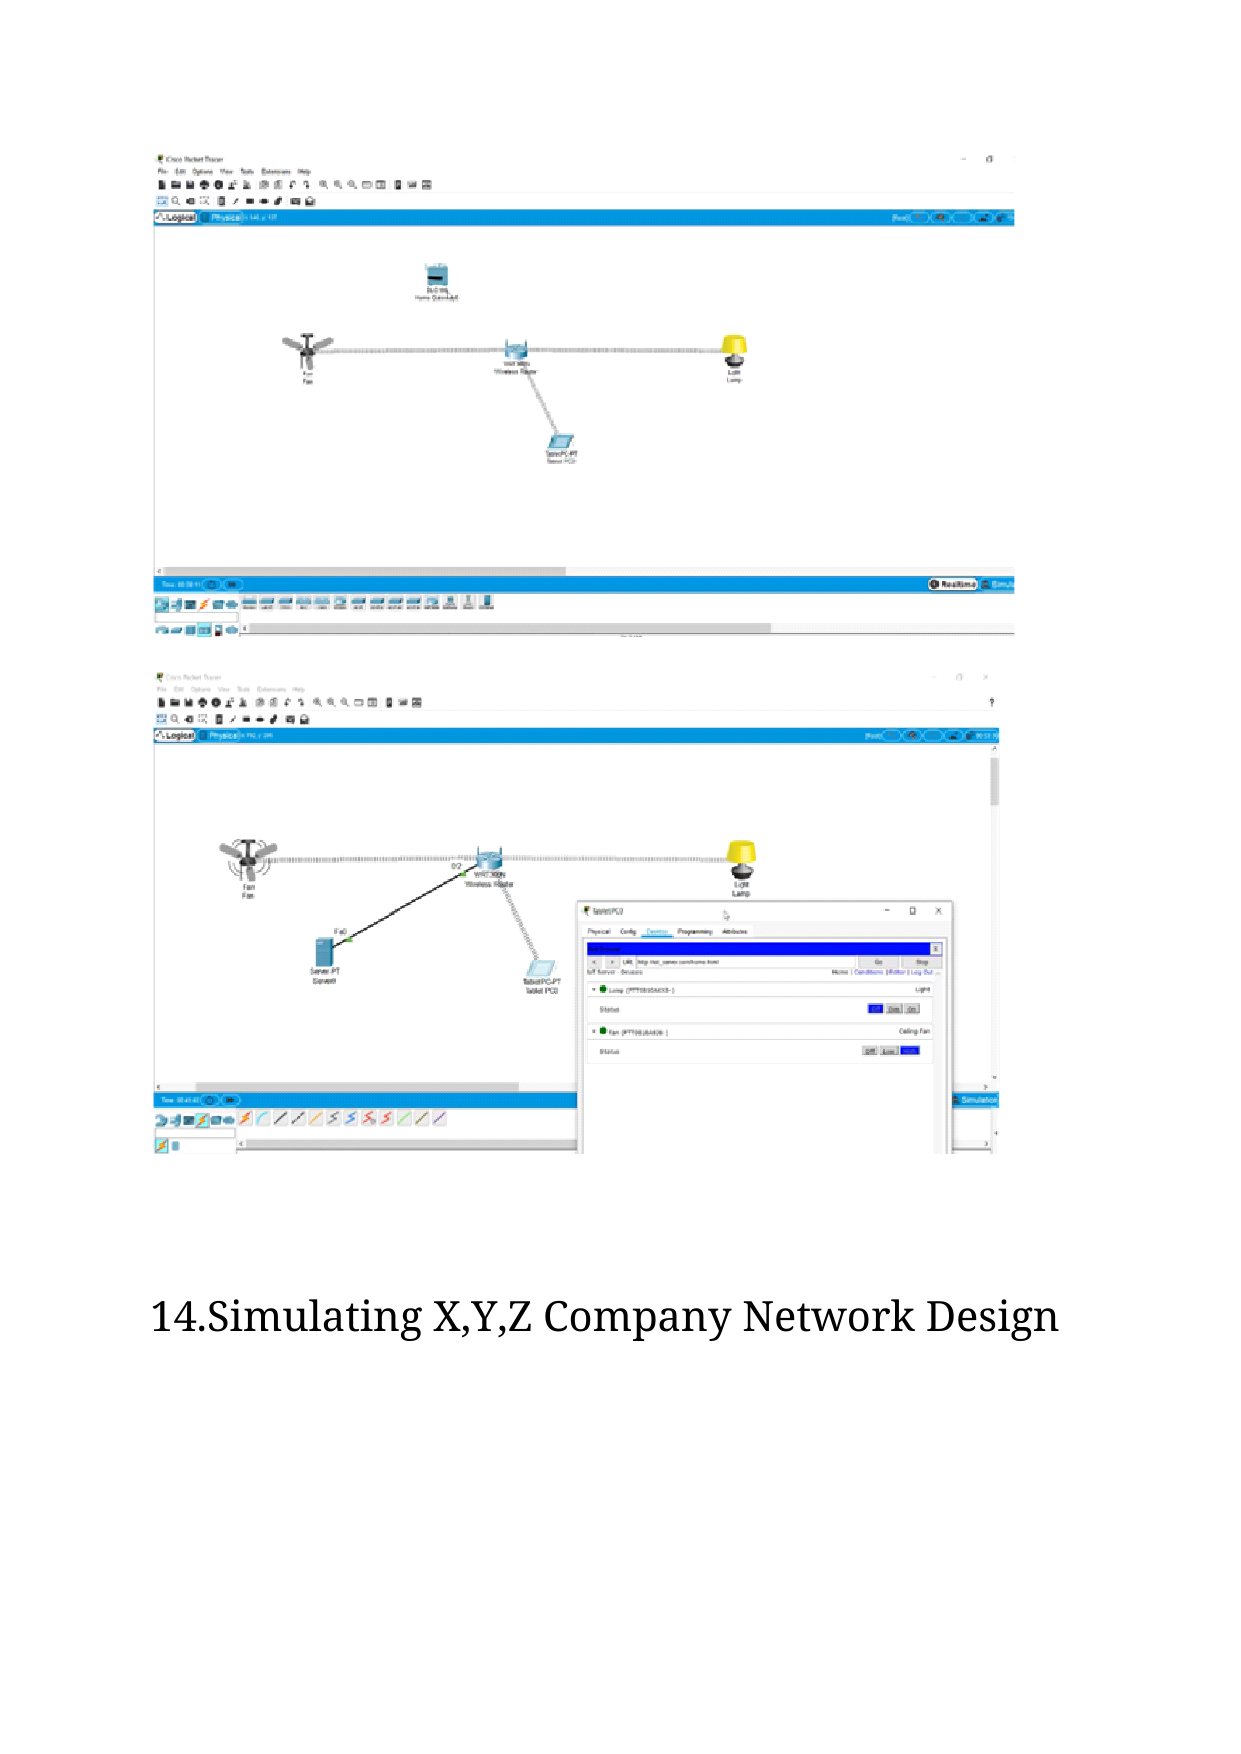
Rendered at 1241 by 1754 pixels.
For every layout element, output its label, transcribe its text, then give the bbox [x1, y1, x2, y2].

text 14.Simulating X,Y,Z Company Network Design [150, 1286, 1090, 1343]
picture [250, 215, 258, 220]
picture [893, 215, 911, 221]
picture [993, 581, 1015, 588]
picture [150, 150, 1015, 637]
picture [150, 667, 1015, 1154]
picture [268, 215, 276, 220]
